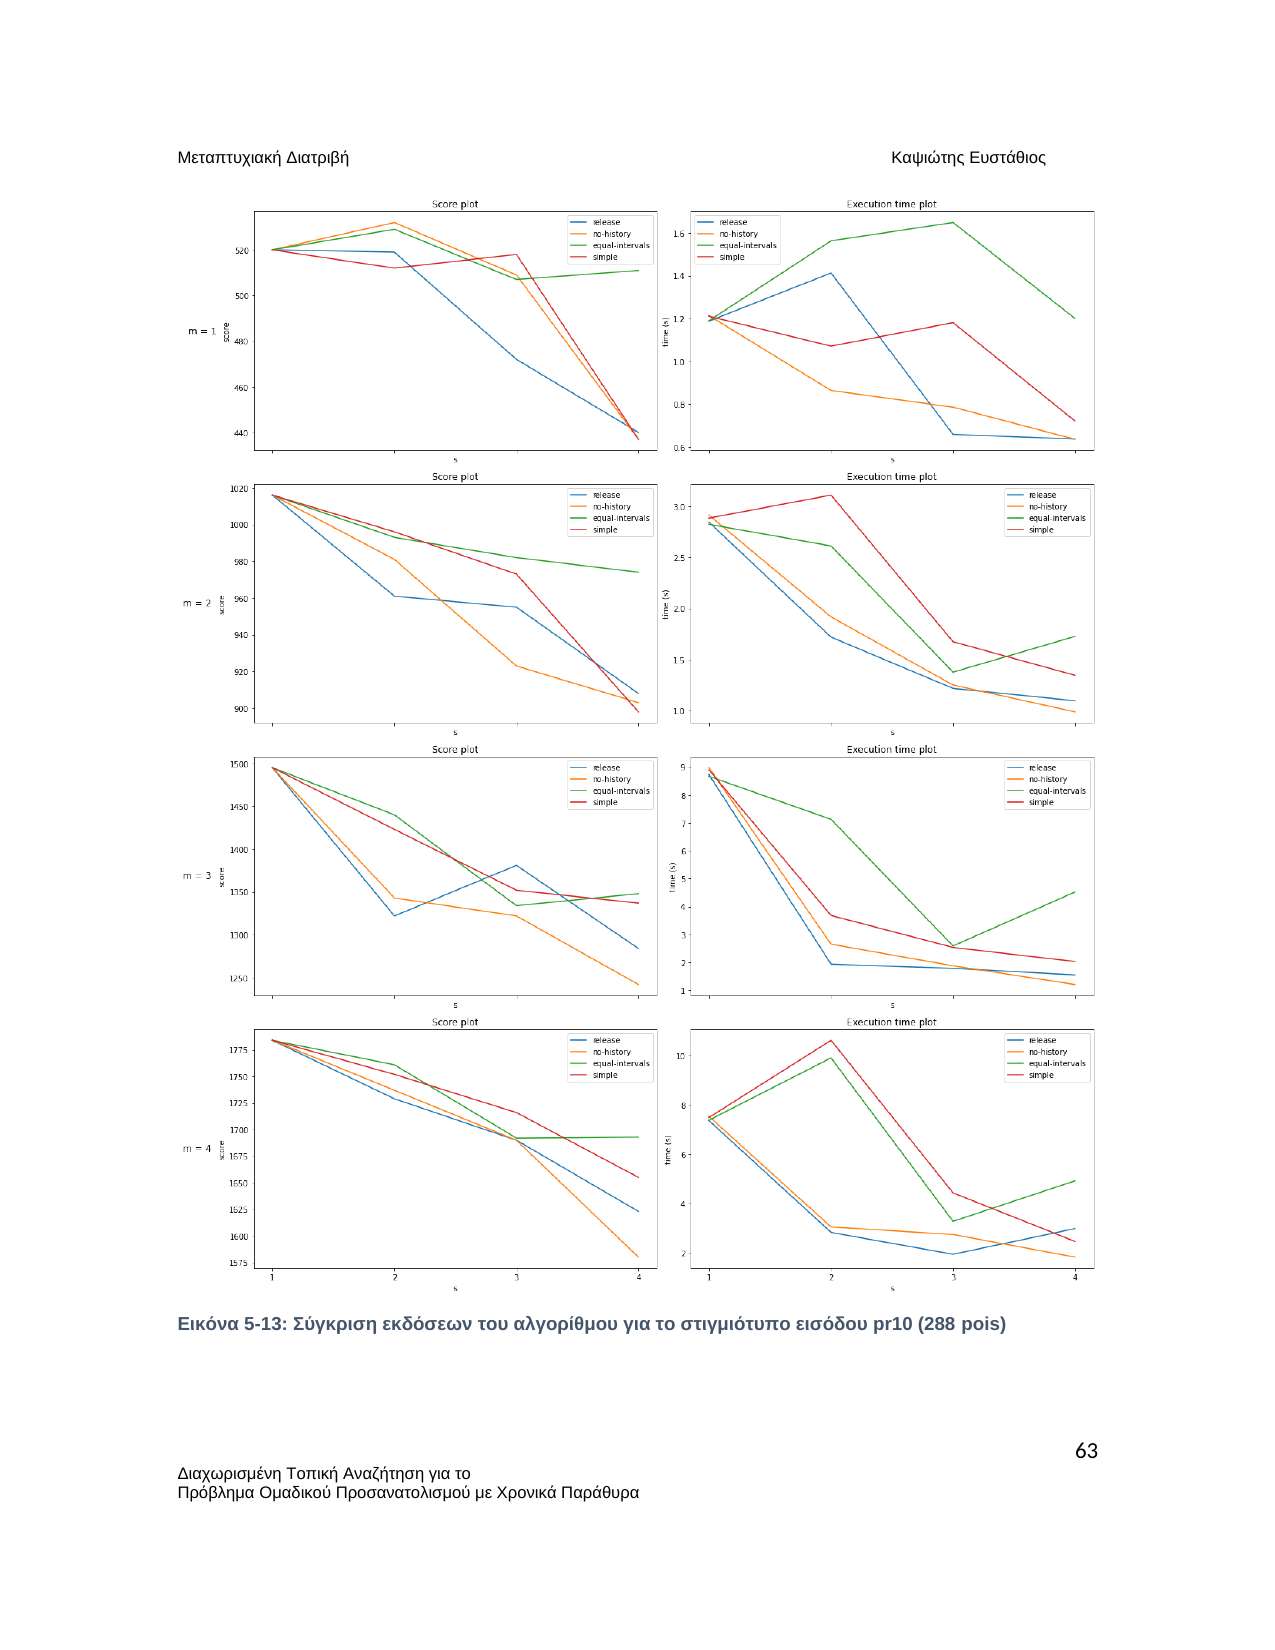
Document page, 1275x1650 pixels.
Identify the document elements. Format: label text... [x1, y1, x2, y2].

text 5 [177, 1313, 1098, 1335]
picture [177, 194, 1098, 1297]
